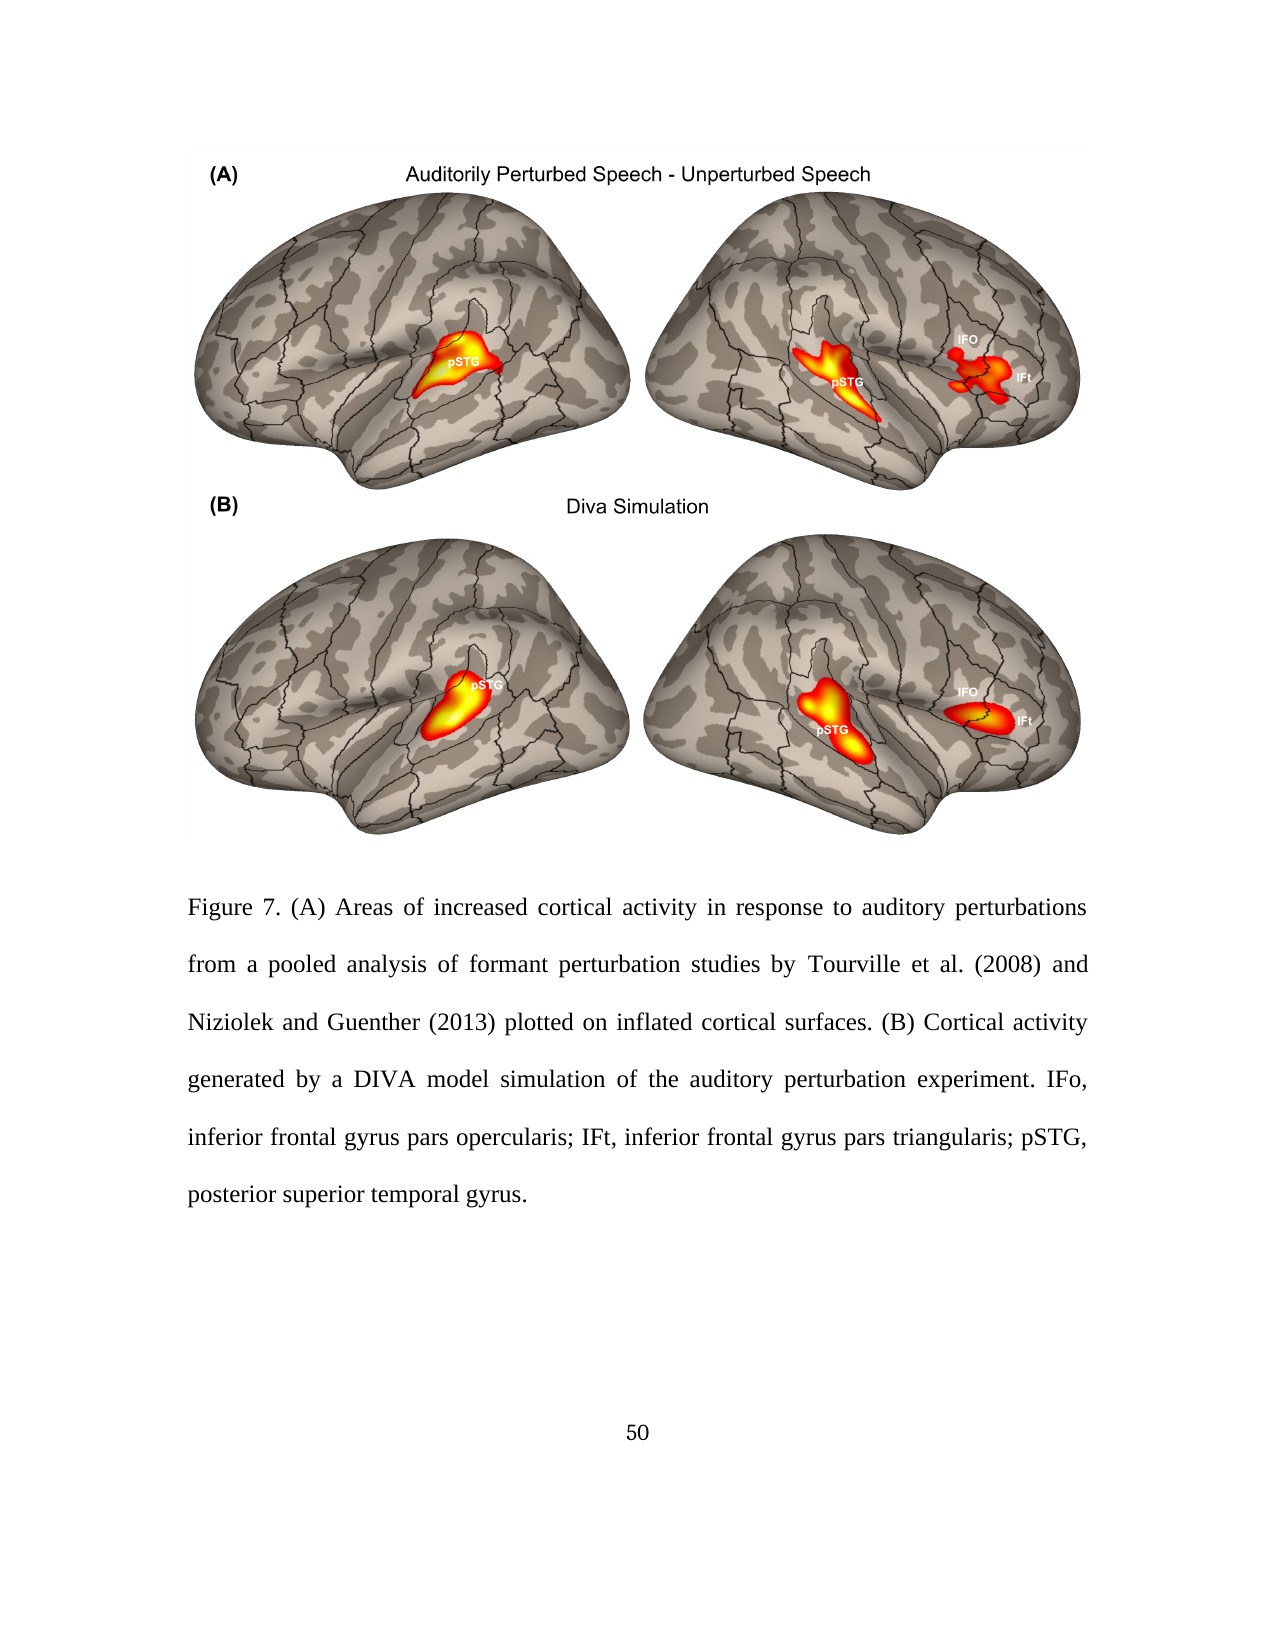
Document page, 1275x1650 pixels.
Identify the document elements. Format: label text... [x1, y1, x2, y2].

text Figure 7. (A) Areas of increased cortical activity in response to auditory perturbations from a pooled analysis of formant perturbation studies by Tourville et al. (2008) and Niziolek and Guenther (2013) plotted on inflated cortical surfaces. (B) Cortical activity generated by a DIVA model simulation of the auditory perturbation experiment. IFo, inferior frontal gyrus pars opercularis; IFt, inferior frontal gyrus pars triangularis; pSTG, posterior superior temporal gyrus. [187, 892, 1088, 1208]
picture [187, 150, 1088, 841]
